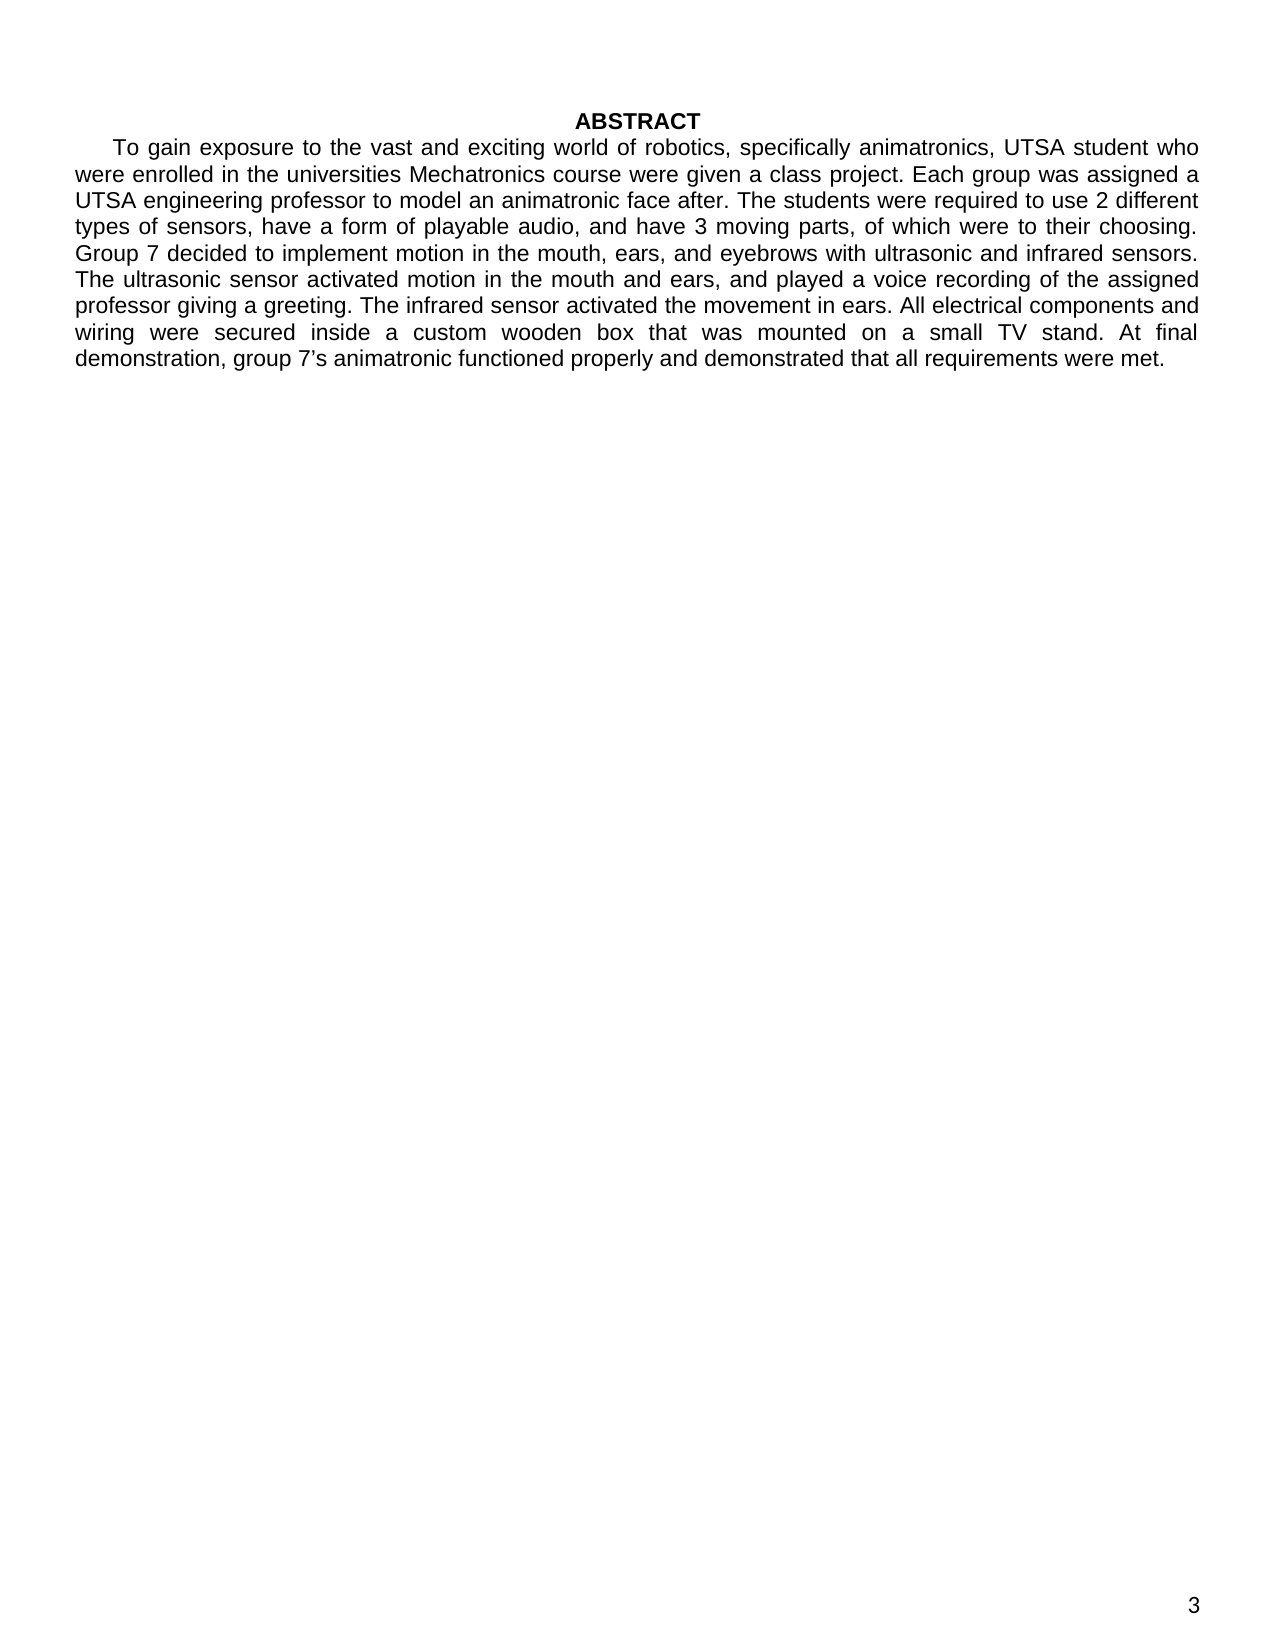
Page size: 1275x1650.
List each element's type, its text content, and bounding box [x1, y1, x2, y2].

text To gain exposure to the vast and exciting world of robotics, specifically animatronics, UTSA student who were enrolled in the universities Mechatronics course were given a class project. Each group was assigned a UTSA engineering professor to model an animatronic face after. The students were required to use 2 different types of sensors, have a form of playable audio, and have 3 moving parts, of which were to their choosing. Group 7 decided to implement motion in the mouth, ears, and eyebrows with ultrasonic and infrared sensors. The ultrasonic sensor activated motion in the mouth and ears, and played a voice recording of the assigned professor giving a greeting. The infrared sensor activated the movement in ears. All electrical components and wiring were secured inside a custom wooden box that was mounted on a small TV stand. At final demonstration, group 7’s animatronic functioned properly and demonstrated that all requirements were met. [75, 134, 1200, 371]
text ABSTRACT [75, 108, 1200, 134]
